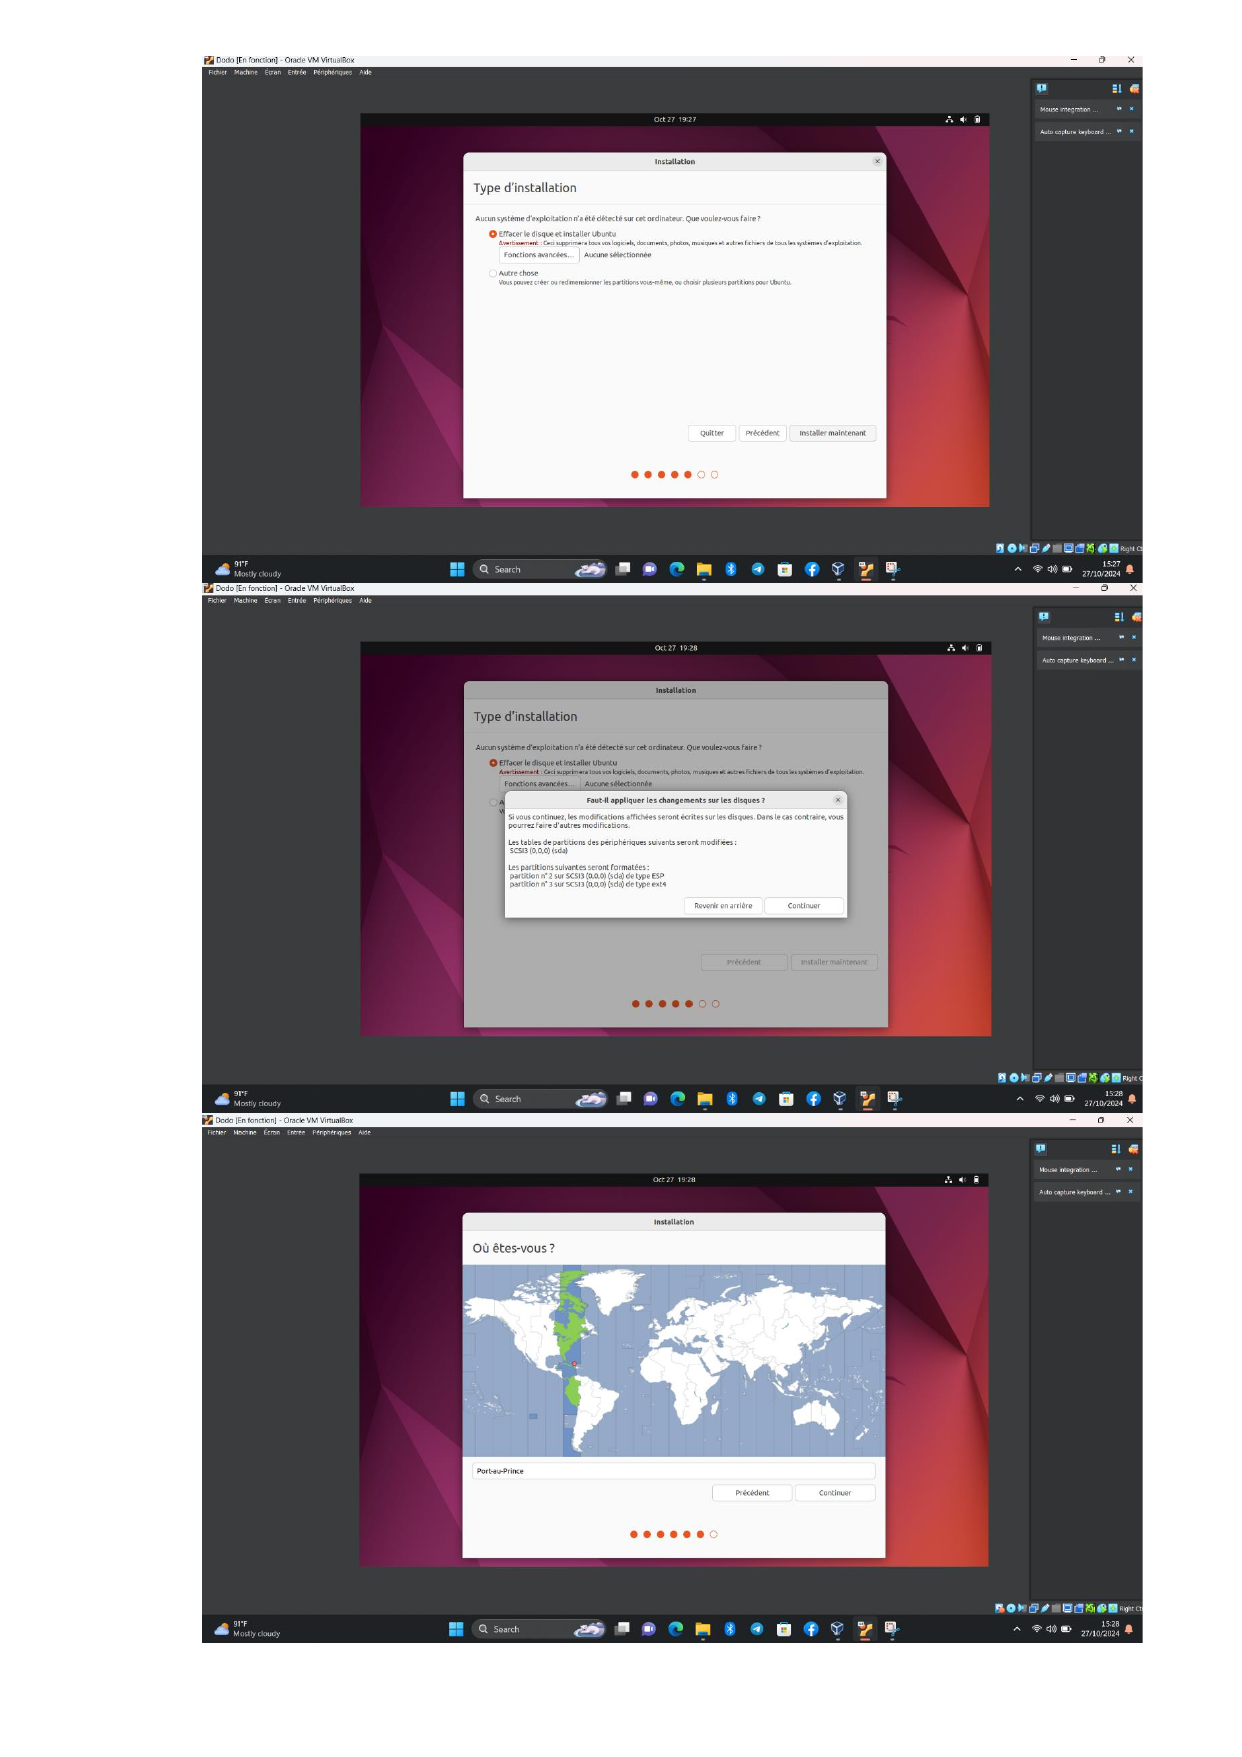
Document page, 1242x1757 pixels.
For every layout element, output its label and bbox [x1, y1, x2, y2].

picture [202, 56, 1143, 1643]
